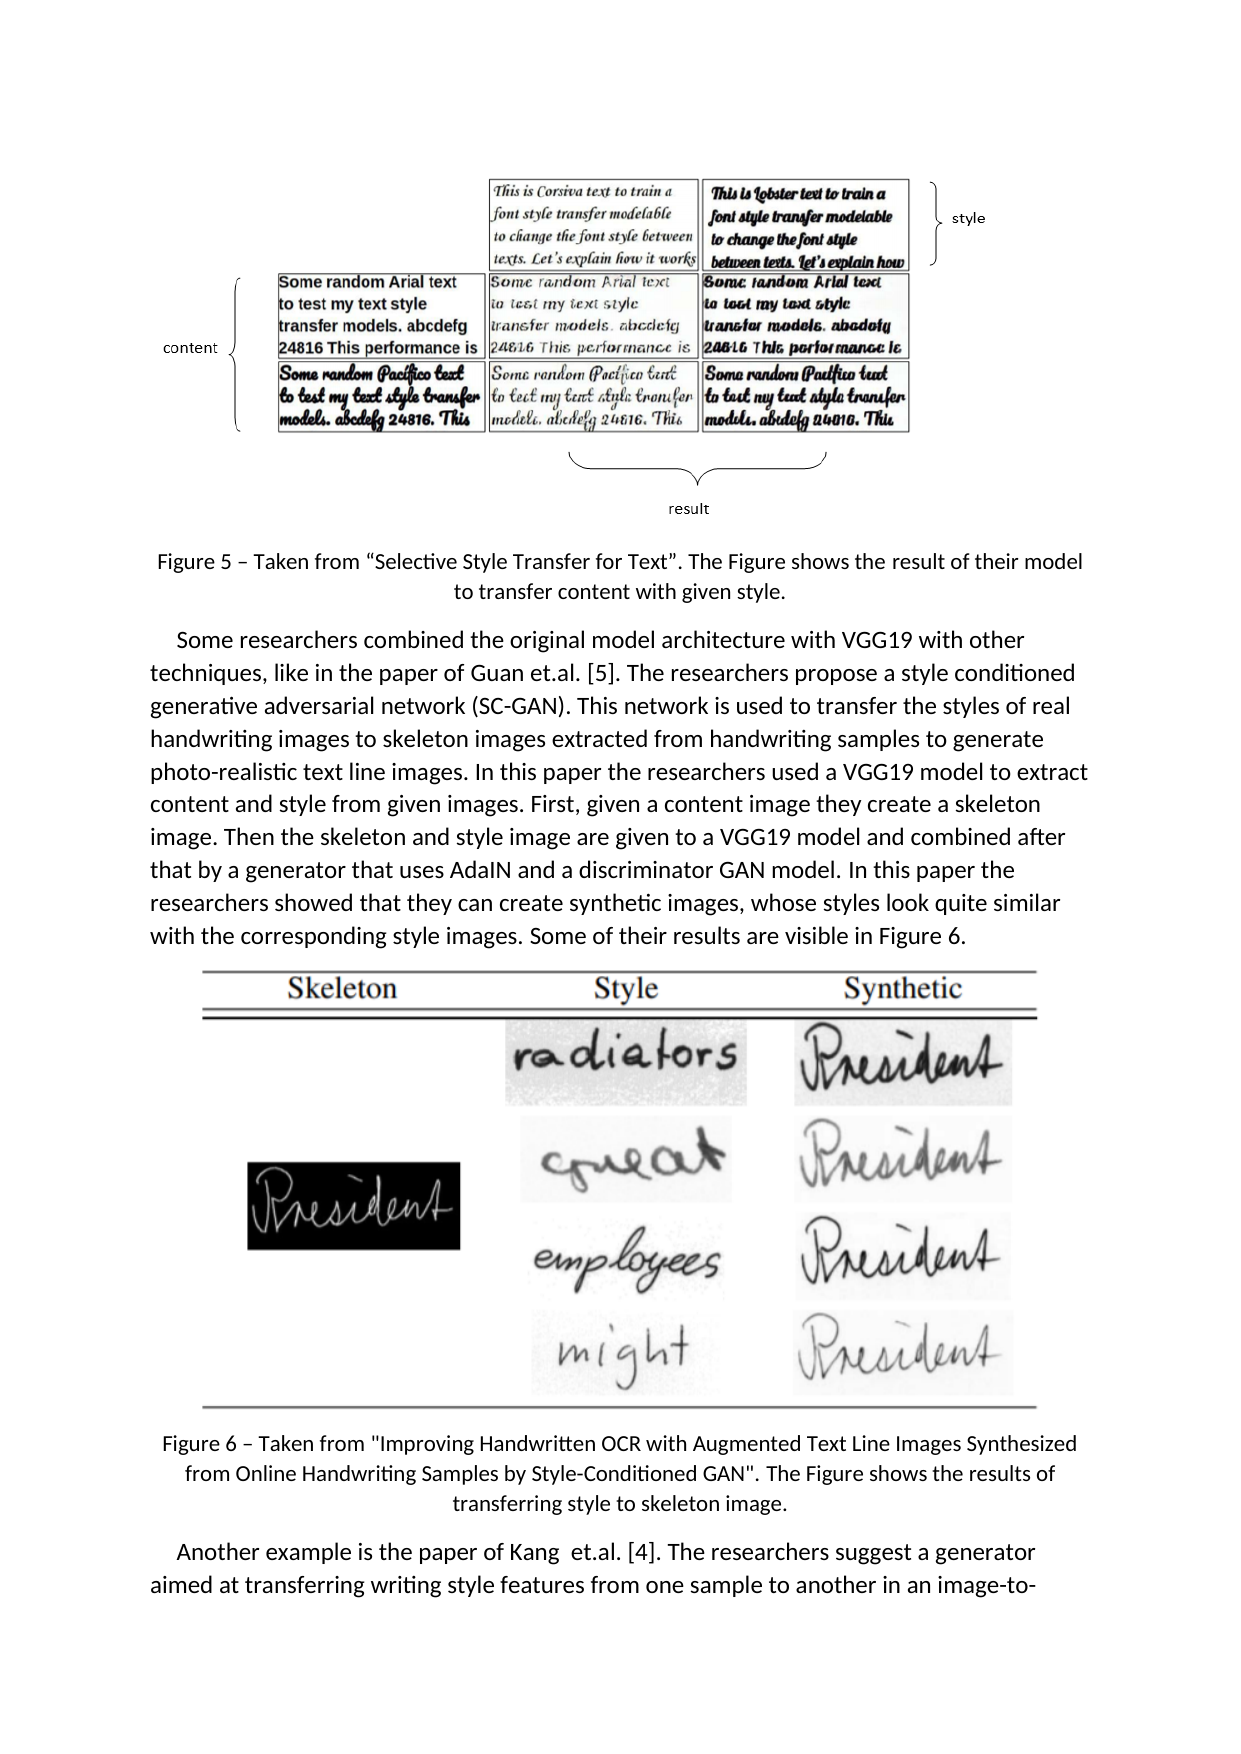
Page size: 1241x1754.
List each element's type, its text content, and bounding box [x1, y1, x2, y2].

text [150, 1536, 1090, 1599]
text Some researchers combined the original model architecture with VGG19 with other techniques, like in the paper of Guan et.al. [5]. The researchers propose a style conditioned generative adversarial network (SC-GAN). This network is used to transfer the styles of real handwriting images to skeleton images extracted from handwriting samples to generate photo-realistic text line images. In this paper the researchers used a VGG19 model to extract content and style from given images. First, given a content image they create a skeleton image. Then the skeleton and style image are given to a VGG19 model and combined after that by a generator that uses AdaIN and a discriminator GAN model. In this paper the researchers showed that they can create synthetic images, whose styles look quite similar with the corresponding style images. Some of their results are visible in Figure 6. [150, 624, 1090, 951]
picture [150, 150, 1016, 529]
picture [200, 970, 1041, 1410]
text Figure 6 – Taken from "Improving Handwritten OCR with Augmented Text Line Images Synthesized from Online Handwriting Samples by Style-Conditioned GAN". The Figure shows the results of transferring style to skeleton image. [150, 1429, 1090, 1517]
text Figure 5 – Taken from “Selective Style Transfer for Text”. The Figure shows the result of their model to transfer content with given style. [150, 547, 1090, 605]
